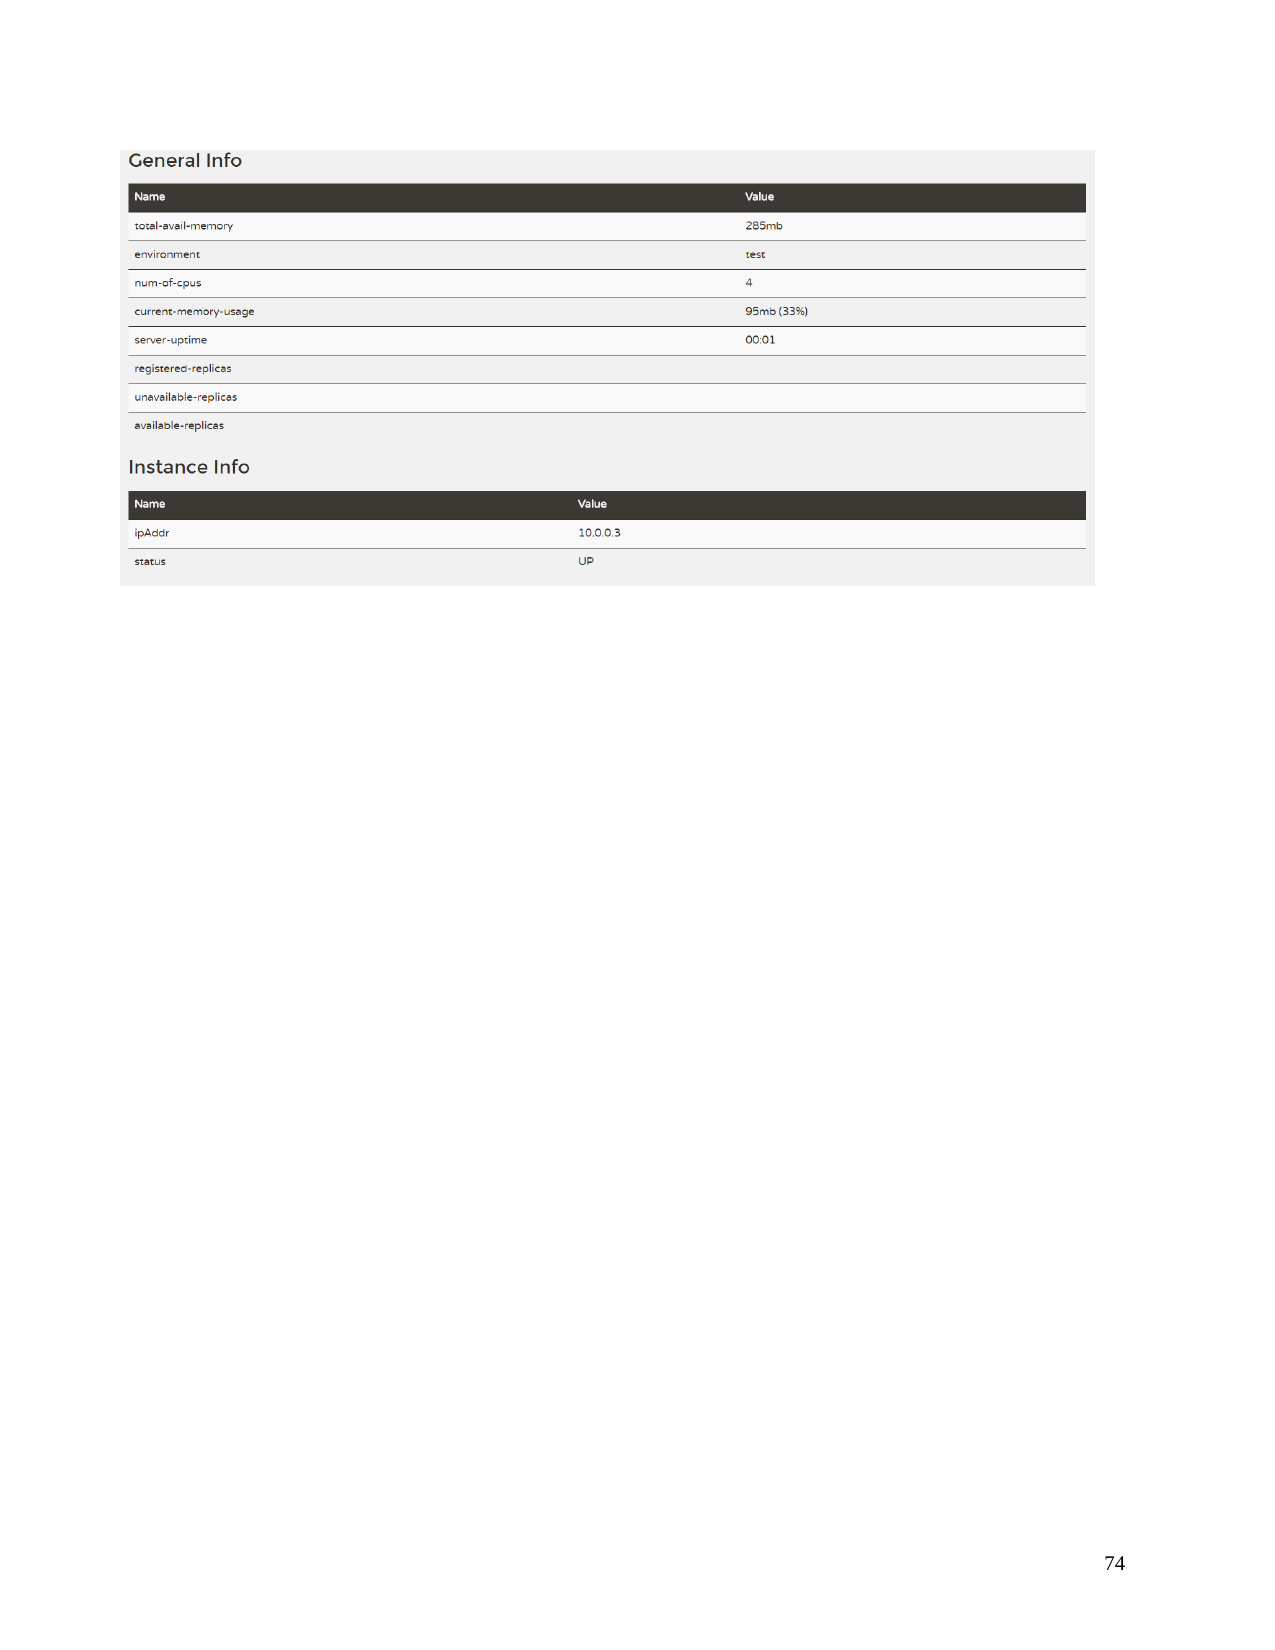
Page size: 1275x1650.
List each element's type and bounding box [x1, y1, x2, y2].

picture [120, 150, 1096, 586]
